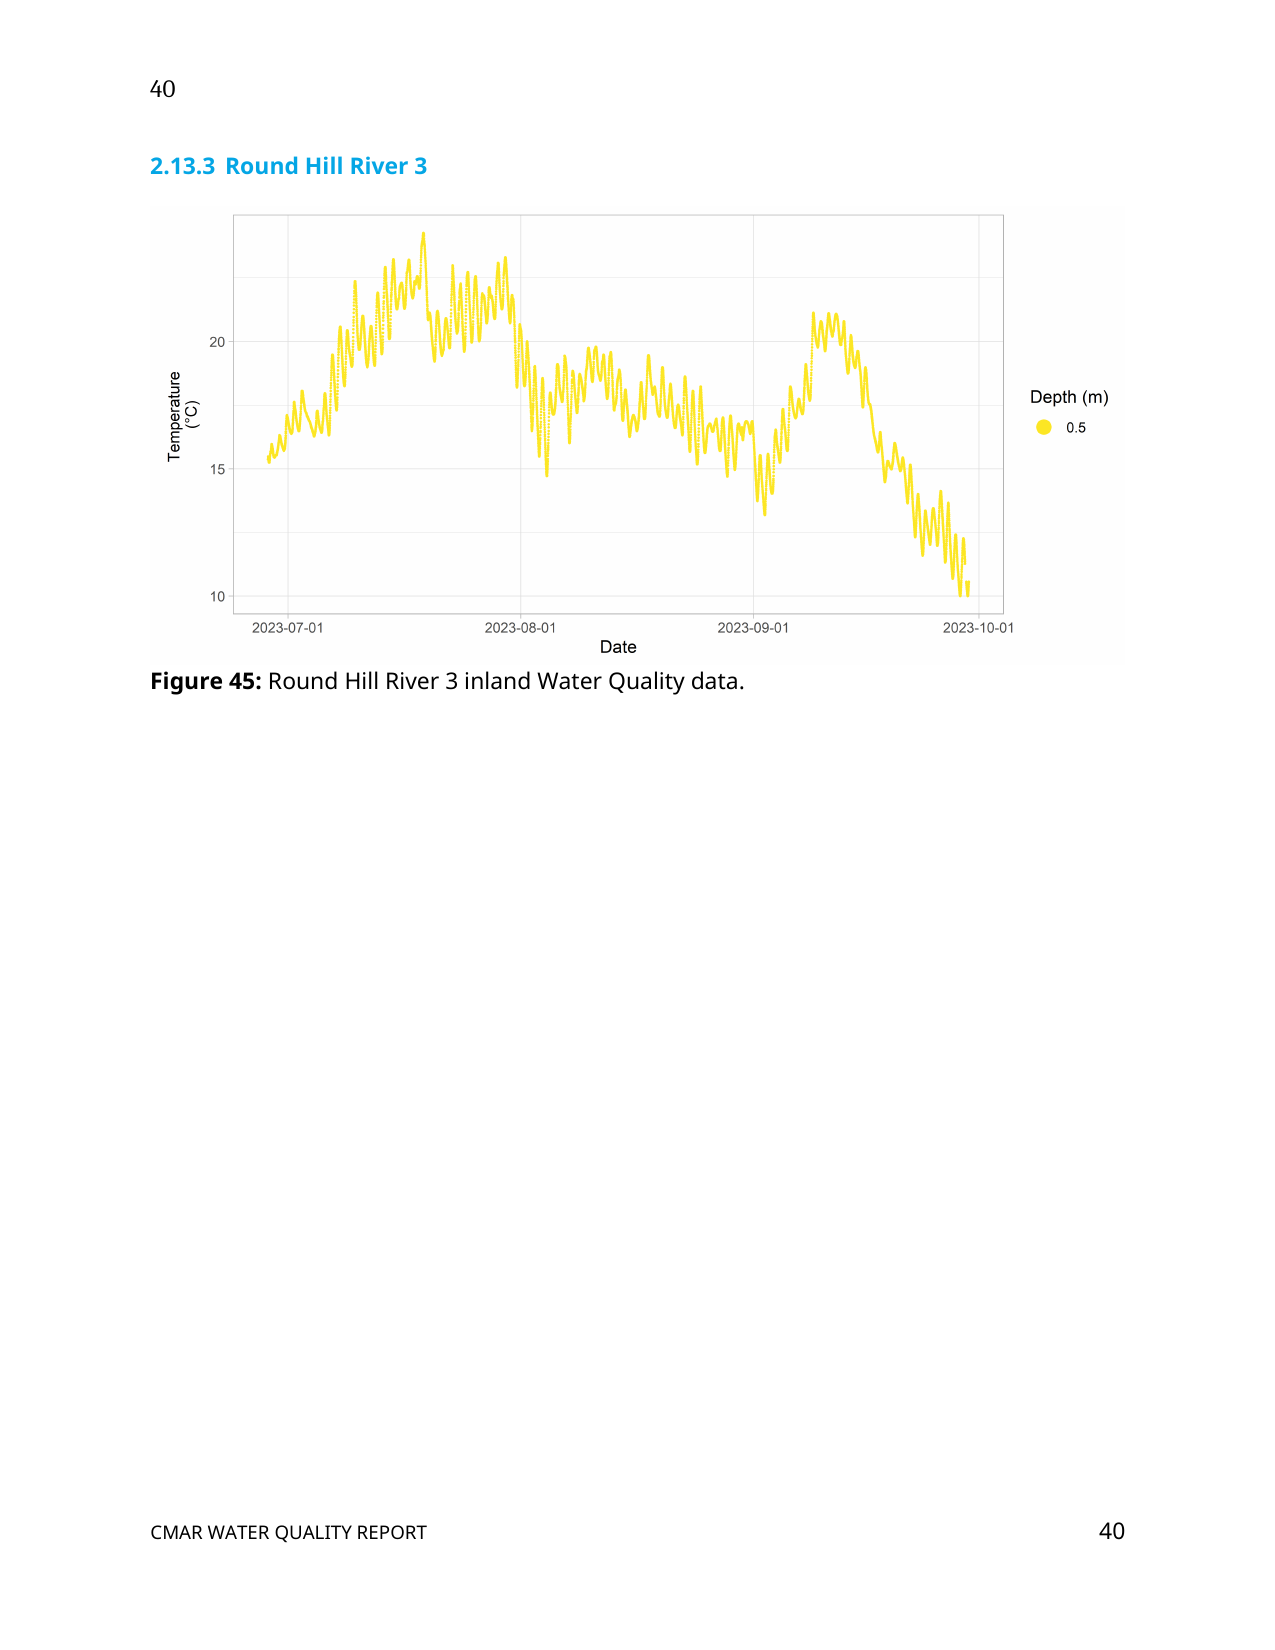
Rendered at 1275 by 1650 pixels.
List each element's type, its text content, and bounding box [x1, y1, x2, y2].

text Figure 45: Round Hill River 3 inland Water Quality data. [150, 665, 1125, 696]
subtitle Round Hill River 3 [150, 150, 1125, 181]
picture [150, 206, 1125, 665]
